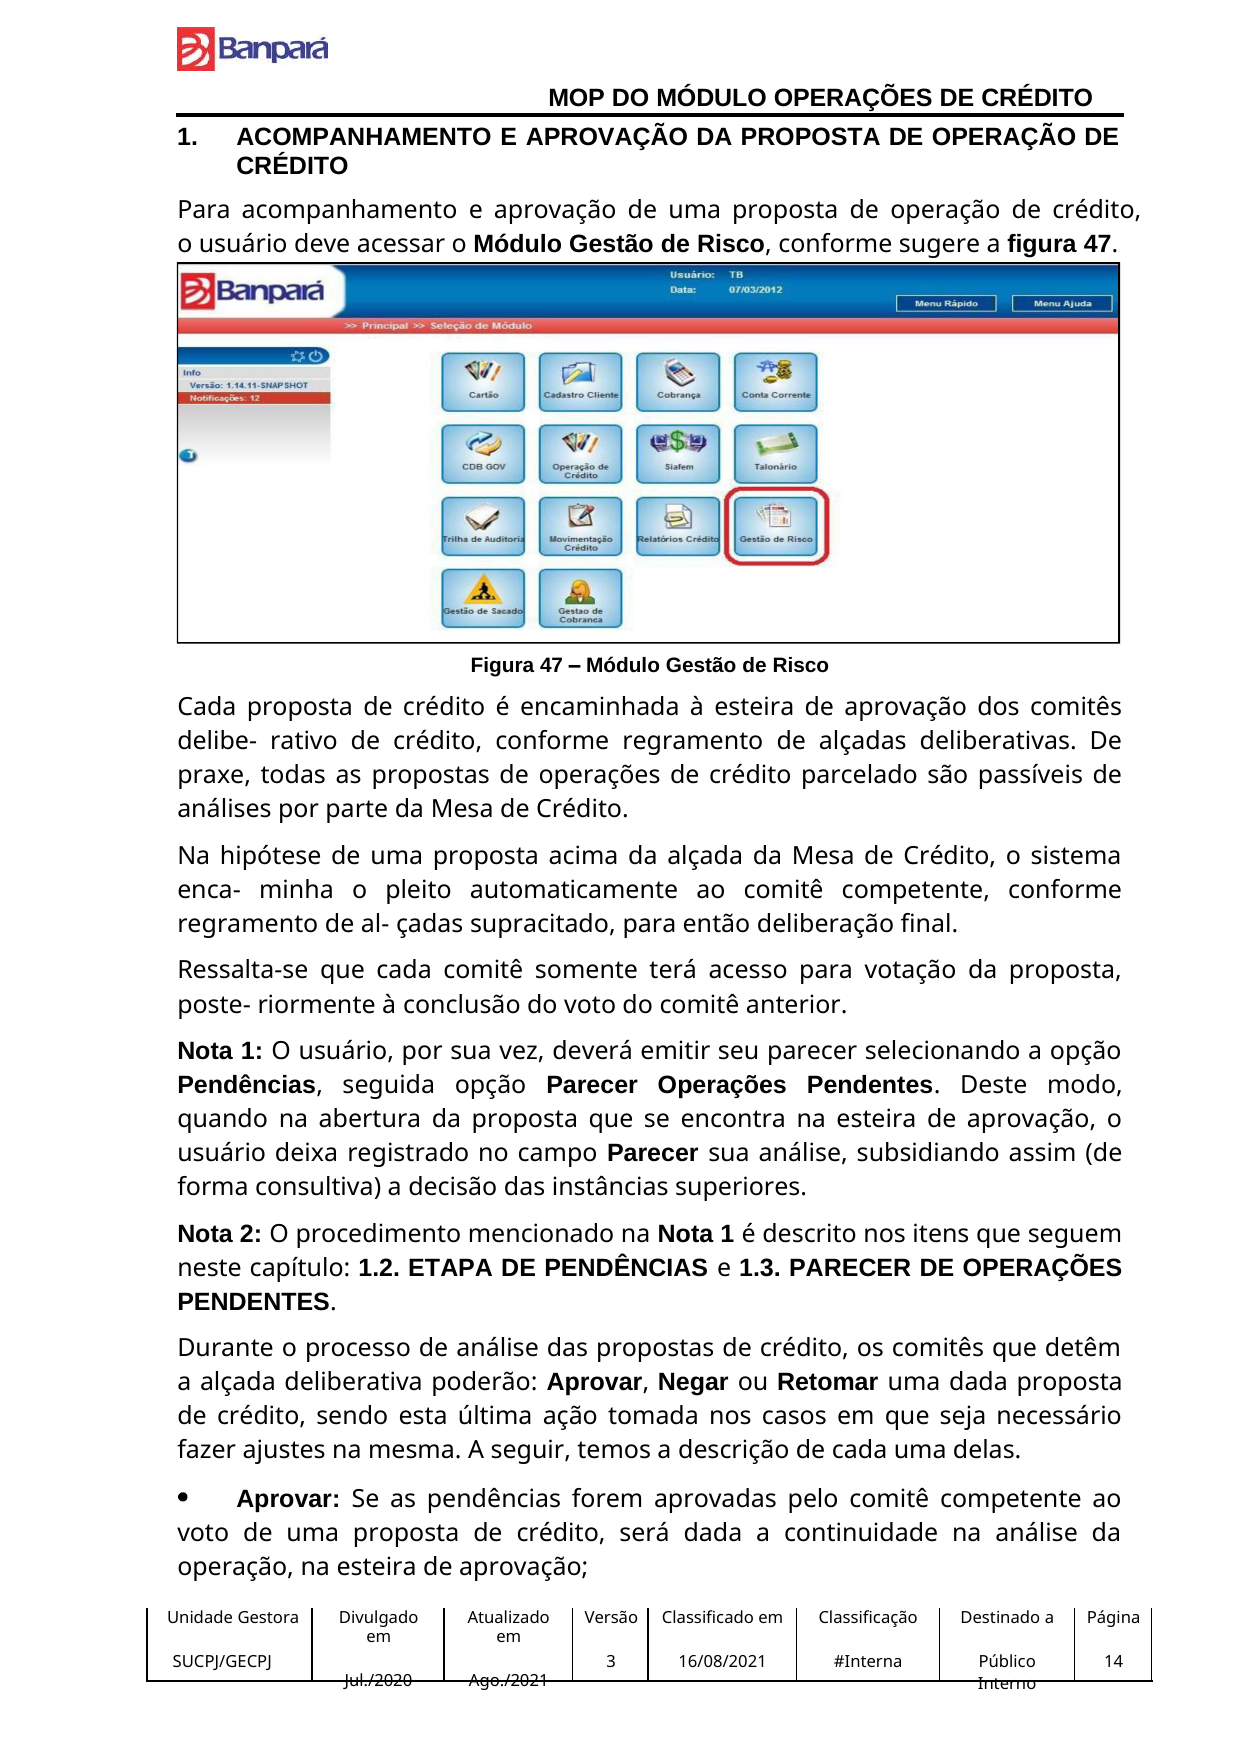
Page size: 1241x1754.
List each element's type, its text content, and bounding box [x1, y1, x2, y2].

picture [177, 27, 328, 71]
text Durante o processo de análise das propostas de crédito, os comitês que detêm a alçada deliberativa poderão: Aprovar, Negar ou Retomar uma dada proposta de crédito, sendo esta última ação tomada nos casos em que seja necessário fazer ajustes na mesma. A seguir, temos a descrição de cada uma delas. [177, 1330, 1123, 1466]
text Para acompanhamento e aprovação de uma proposta de operação de crédito, o usuário deve acessar o Módulo Gestão de Risco, conforme sugere a figura 47. [177, 192, 1165, 260]
text Figura 47 Módulo Gestão de Risco [135, 269, 1164, 676]
text Nota 2: O procedimento mencionado na Nota 1 é descrito nos itens que seguem neste capítulo: 1.2. ETAPA DE PENDÊNCIAS e 1.3. PARECER DE OPERAÇÕES PENDENTES. [177, 1215, 1123, 1318]
text Aprovar: Se as pendências forem aprovadas pelo comitê competente ao voto de uma proposta de crédito, será dada a continuidade na análise da operação, na esteira de aprovação; [177, 1480, 1123, 1583]
subtitle ACOMPANHAMENTO E APROVAÇÃO DA PROPOSTA DE OPERAÇÃO DE CRÉDITO [177, 122, 1121, 179]
text Cada proposta de crédito é encaminhada à esteira de aprovação dos comitês delibe- rativo de crédito, conforme regramento de alçadas deliberativas. De praxe, todas as propostas de operações de crédito parcelado são passíveis de análises por parte da Mesa de Crédito. [177, 689, 1123, 825]
text Nota 1: O usuário, por sua vez, deverá emitir seu parecer selecionando a opção Pendências, seguida opção Parecer Operações Pendentes. Deste modo, quando na abertura da proposta que se encontra na esteira de aprovação, o usuário deixa registrado no campo Parecer sua análise, subsidiando assim (de forma consultiva) a decisão das instâncias superiores. [177, 1033, 1123, 1203]
picture [179, 264, 1118, 269]
text Na hipótese de uma proposta acima da alçada da Mesa de Crédito, o sistema enca- minha o pleito automaticamente ao comitê competente, conforme regramento de al- çadas supracitado, para então deliberação final. [177, 837, 1123, 940]
text Ressalta-se que cada comitê somente terá acesso para votação da proposta, poste- riormente à conclusão do voto do comitê anterior. [177, 952, 1123, 1020]
